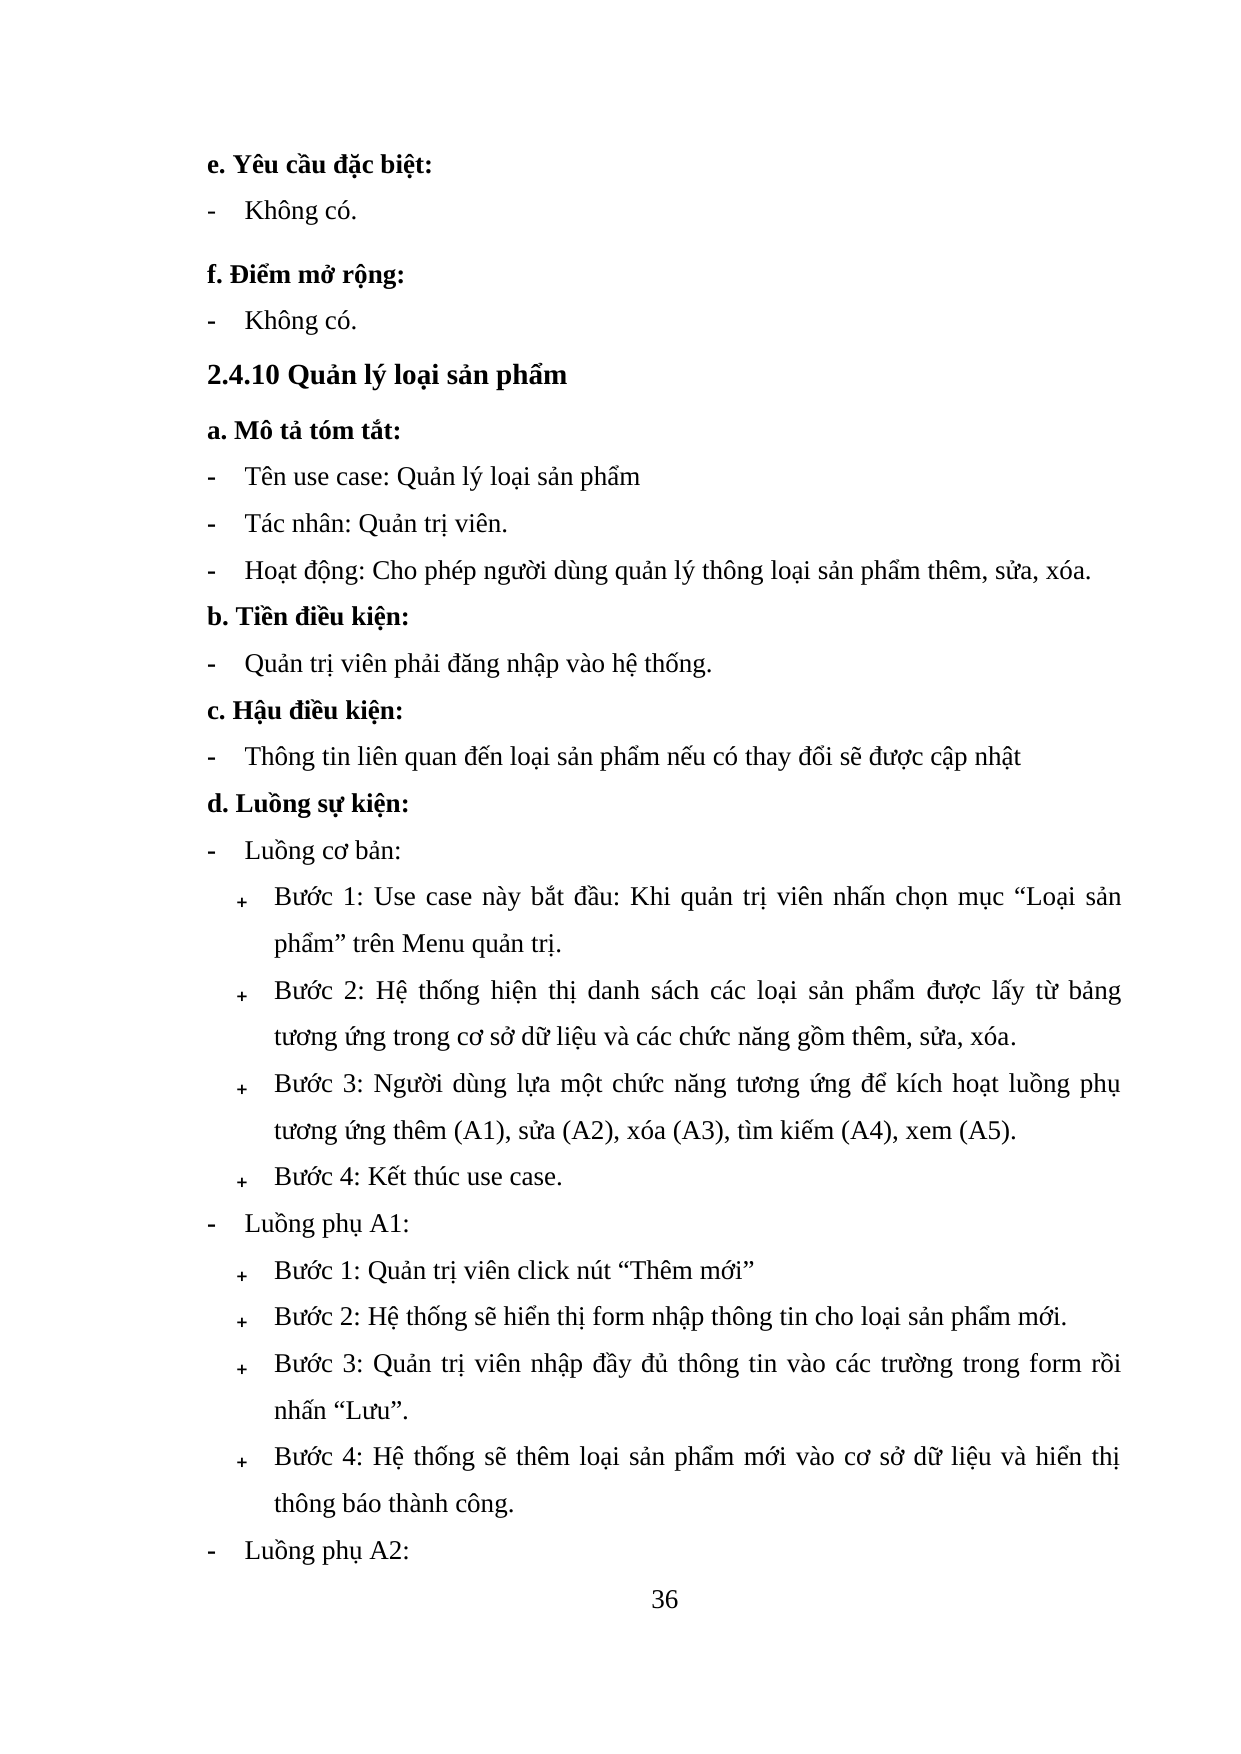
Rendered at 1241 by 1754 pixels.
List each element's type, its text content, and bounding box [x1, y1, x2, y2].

list Tác nhân: Quản trị viên. [207, 507, 1122, 538]
list Quản trị viên phải đăng nhập vào hệ thống. [207, 647, 1122, 678]
list Không có. [207, 194, 1122, 226]
list Hoạt động: Cho phép người dùng quản lý thông loại sản phẩm thêm, sửa, xóa. [207, 554, 1122, 585]
list Bước 3: Người dùng lựa một chức năng tương ứng để kích hoạt luồng phụ tương ứng thêm (A1), sửa (A2), xóa (A3), tìm kiếm (A4), xem (A5). [236, 1067, 1122, 1145]
list Bước 2: Hệ thống hiện thị danh sách các loại sản phẩm được lấy từ bảng tương ứng trong cơ sở dữ liệu và các chức năng gồm thêm, sửa, xóa. [236, 974, 1122, 1052]
list Không có. [207, 304, 1122, 336]
list Bước 1: Quản trị viên click nút “Thêm mới” [236, 1254, 1122, 1285]
list Luồng phụ A1: [207, 1207, 1122, 1238]
list Luồng cơ bản: [207, 834, 1122, 865]
list Tên use case: Quản lý loại sản phẩm [207, 461, 1122, 492]
list Tiền điều kiện: [207, 601, 1122, 632]
list Bước 1: Use case này bắt đầu: Khi quản trị viên nhấn chọn mục “Loại sản phẩm” trên Menu quản trị. [236, 881, 1122, 958]
list Hậu điều kiện: [207, 694, 1122, 725]
subtitle 2.4.10 Quản lý loại sản phẩm [207, 357, 1122, 391]
list Bước 4: Hệ thống sẽ thêm loại sản phẩm mới vào cơ sở dữ liệu và hiển thị thông báo thành công. [236, 1441, 1122, 1518]
list Luồng sự kiện: [207, 787, 1122, 818]
list Mô tả tóm tắt: [207, 414, 1122, 445]
list Luồng phụ A2: [207, 1534, 1122, 1565]
list Yêu cầu đặc biệt: [207, 148, 1122, 179]
list Điểm mở rộng: [207, 258, 1122, 289]
list Bước 3: Quản trị viên nhập đầy đủ thông tin vào các trường trong form rồi nhấn “Lưu”. [236, 1347, 1122, 1425]
list Bước 4: Kết thúc use case. [236, 1161, 1122, 1192]
list Thông tin liên quan đến loại sản phẩm nếu có thay đổi sẽ được cập nhật [207, 741, 1122, 772]
list Bước 2: Hệ thống sẽ hiển thị form nhập thông tin cho loại sản phẩm mới. [236, 1301, 1122, 1332]
